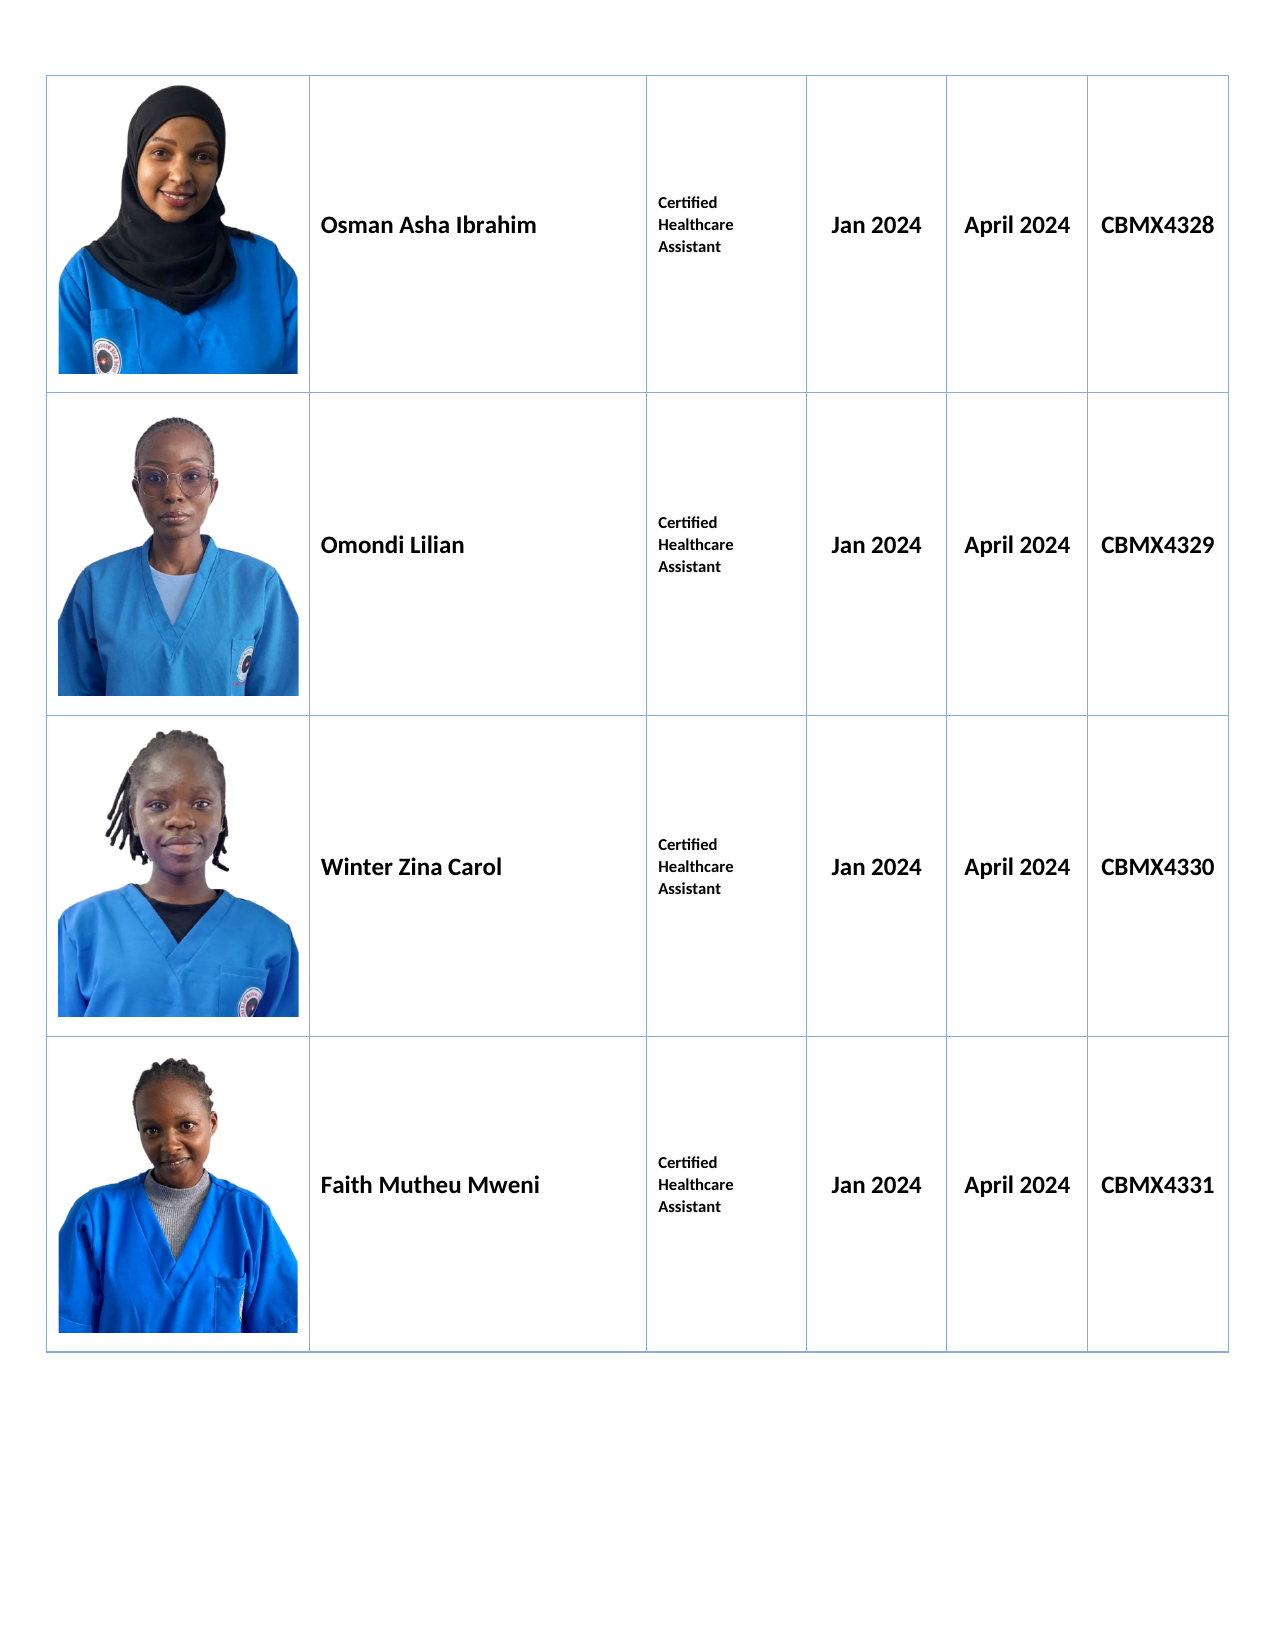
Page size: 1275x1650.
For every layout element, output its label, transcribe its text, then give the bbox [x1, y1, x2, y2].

table_cell Omondi Lilian [310, 393, 646, 714]
table_cell [47, 716, 309, 1036]
table_cell CBMX4330 [1088, 716, 1228, 1036]
picture [58, 1036, 298, 1333]
table_cell CBMX4328 [1088, 76, 1228, 392]
table_cell Certified Healthcare Assistant [647, 393, 806, 714]
table_cell April 2024 [947, 1037, 1087, 1351]
table_cell Jan 2024 [807, 716, 946, 1036]
table_cell Faith Mutheu Mweni [310, 1037, 646, 1351]
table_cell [647, 1037, 806, 1351]
table_cell April 2024 [947, 716, 1087, 1036]
table_cell [47, 1037, 309, 1351]
table_cell Jan 2024 [807, 393, 946, 714]
table_cell Jan 2024 [807, 1037, 946, 1351]
picture [58, 76, 298, 374]
table_cell April 2024 [947, 393, 1087, 714]
picture [58, 715, 299, 1017]
table_cell Osman Asha Ibrahim [310, 76, 646, 392]
table_cell Certified Healthcare Assistant [647, 716, 806, 1036]
table_cell [47, 76, 309, 392]
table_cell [647, 76, 806, 392]
table_cell [47, 393, 309, 714]
table_cell CBMX4331 [1088, 1037, 1228, 1351]
table_cell April 2024 [947, 76, 1087, 392]
table_cell Winter Zina Carol [310, 716, 646, 1036]
picture [58, 393, 299, 696]
table_cell Jan 2024 [807, 76, 946, 392]
table_cell CBMX4329 [1088, 393, 1228, 714]
